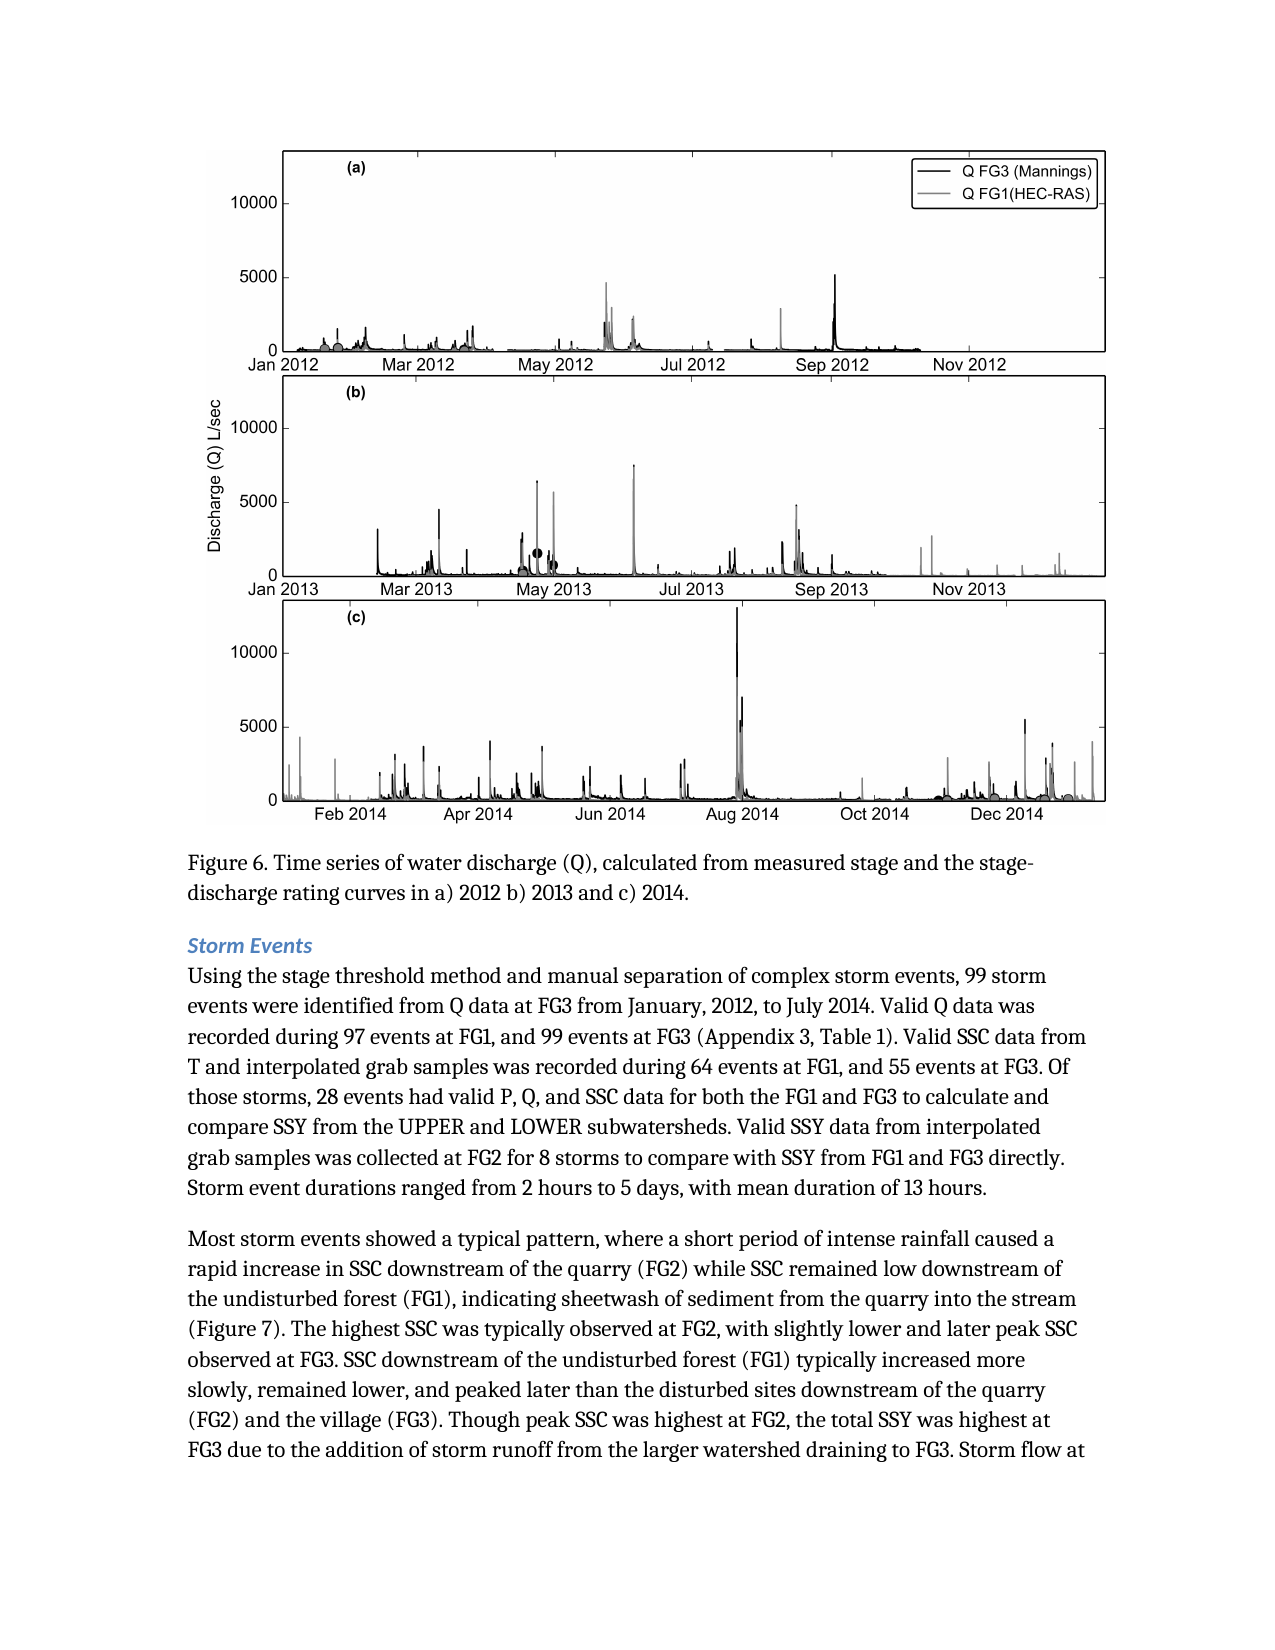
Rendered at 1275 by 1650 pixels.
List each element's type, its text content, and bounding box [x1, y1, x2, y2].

subtitle Storm Events [187, 931, 1087, 959]
picture [206, 150, 1107, 825]
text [187, 1226, 1087, 1463]
text Using the stage threshold method and manual separation of complex storm events, 99 storm events were identified from Q data at FG3 from January, 2012, to July 2014. Valid Q data was recorded during 97 events at FG1, and 99 events at FG3 (Appendix 3, Table 1). Valid SSC data from T and interpolated grab samples was recorded during 64 events at FG1, and 55 events at FG3. Of those storms, 28 events had valid P, Q, and SSC data for both the FG1 and FG3 to calculate and compare SSY from the UPPER and LOWER subwatersheds. Valid SSY data from interpolated grab samples was collected at FG2 for 8 storms to compare with SSY from FG1 and FG3 directly. Storm event durations ranged from 2 hours to 5 days, with mean duration of 13 hours. [187, 963, 1087, 1201]
text Figure 6. Time series of water discharge (Q), calculated from measured stage and the stage-discharge rating curves in a) 2012 b) 2013 and c) 2014. [187, 850, 1087, 906]
